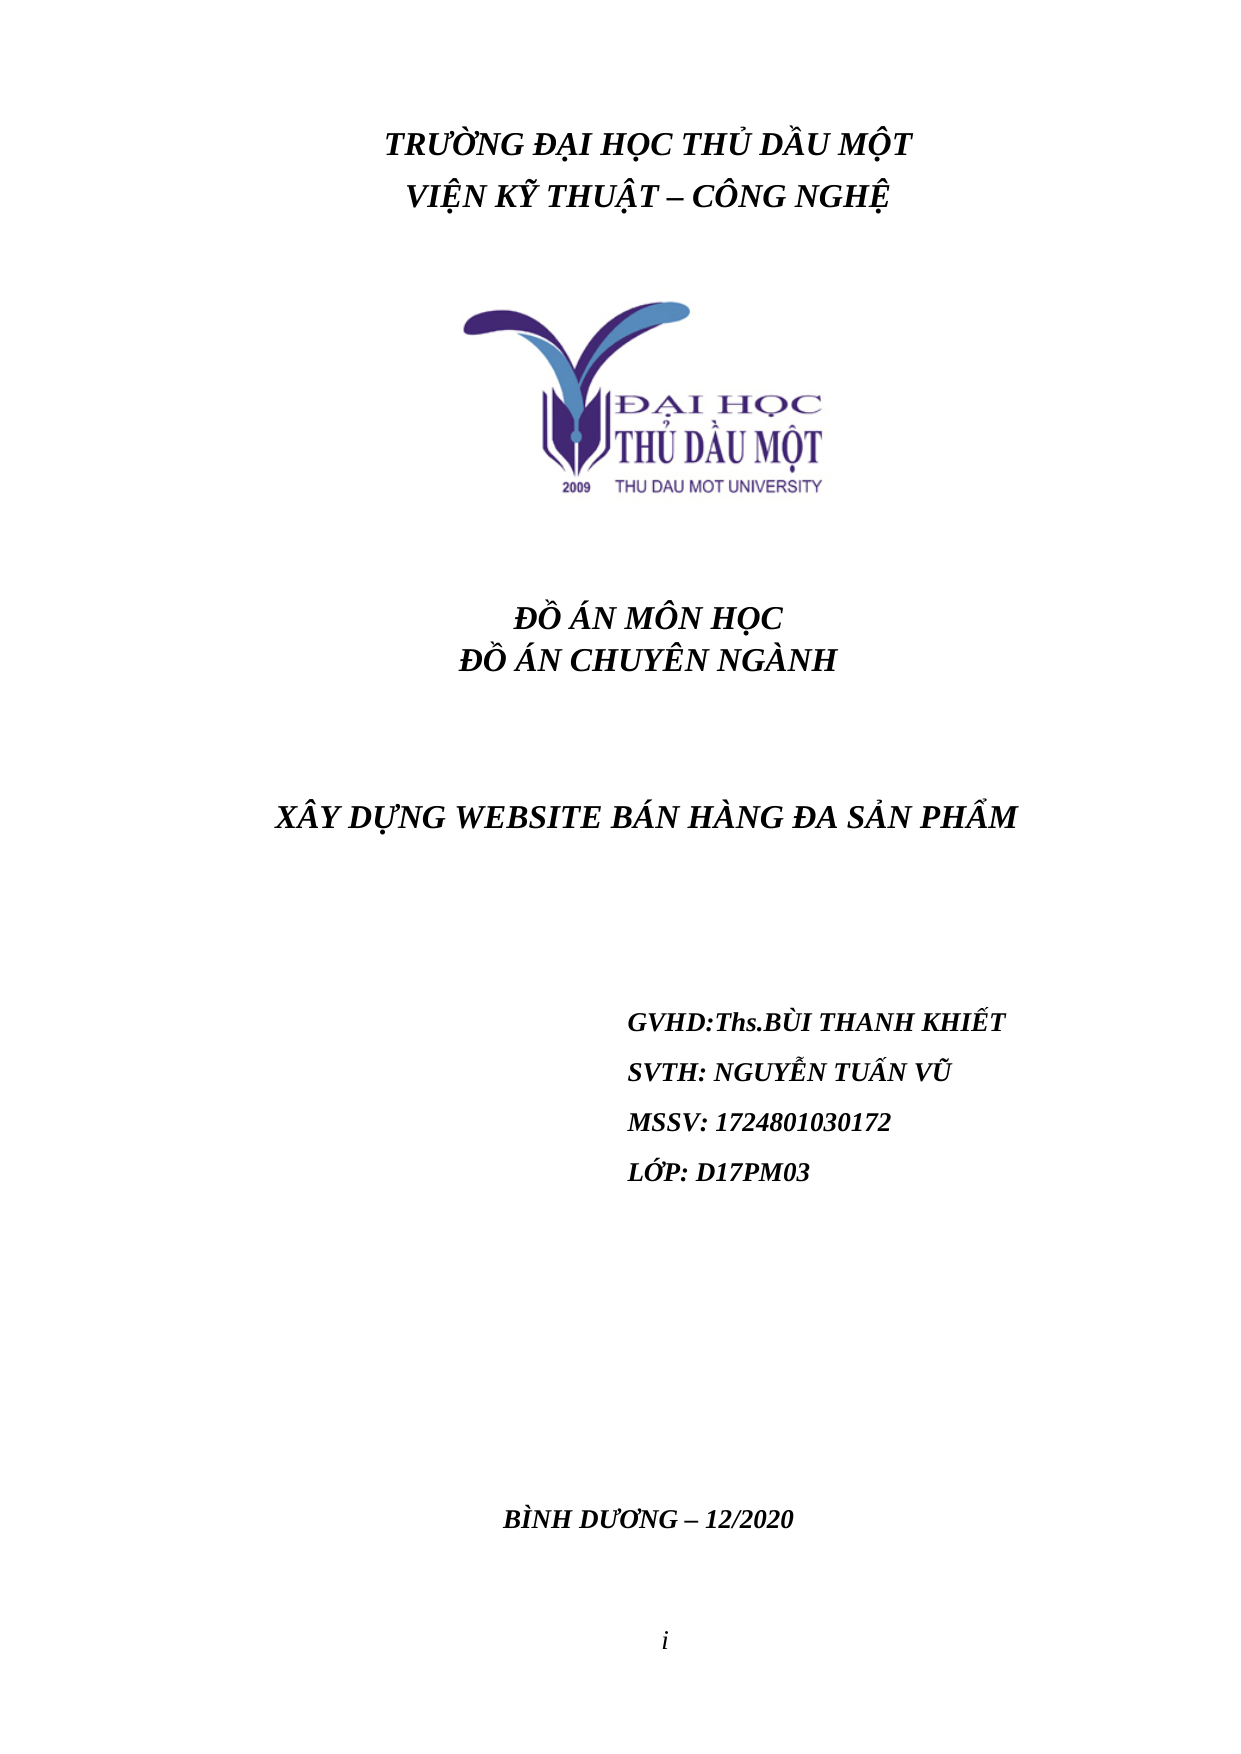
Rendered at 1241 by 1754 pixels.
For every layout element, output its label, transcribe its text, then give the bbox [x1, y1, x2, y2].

text GVHD:Ths.BÙI THANH KHIẾT [627, 1006, 1122, 1037]
text SVTH: NGUYỄN TUẤN VŨ [627, 1056, 1122, 1087]
text TRƯỜNG ĐẠI HỌC THỦ DẦU MỘT [177, 124, 1122, 163]
text MSSV: 1724801030172 [627, 1106, 1122, 1137]
text XÂY DỰNG WEBSITE BÁN HÀNG ĐA SẢN PHẨM [177, 797, 1122, 836]
text LỚP: D17PM03 [627, 1156, 1122, 1187]
text ĐỒ ÁN MÔN HỌC ĐỒ ÁN CHUYÊN NGÀNH [177, 598, 1122, 678]
picture [460, 292, 840, 530]
text BÌNH DƯƠNG – 12/2020 [177, 1503, 1122, 1534]
text VIỆN KỸ THUẬT – CÔNG NGHỆ [177, 177, 1122, 215]
